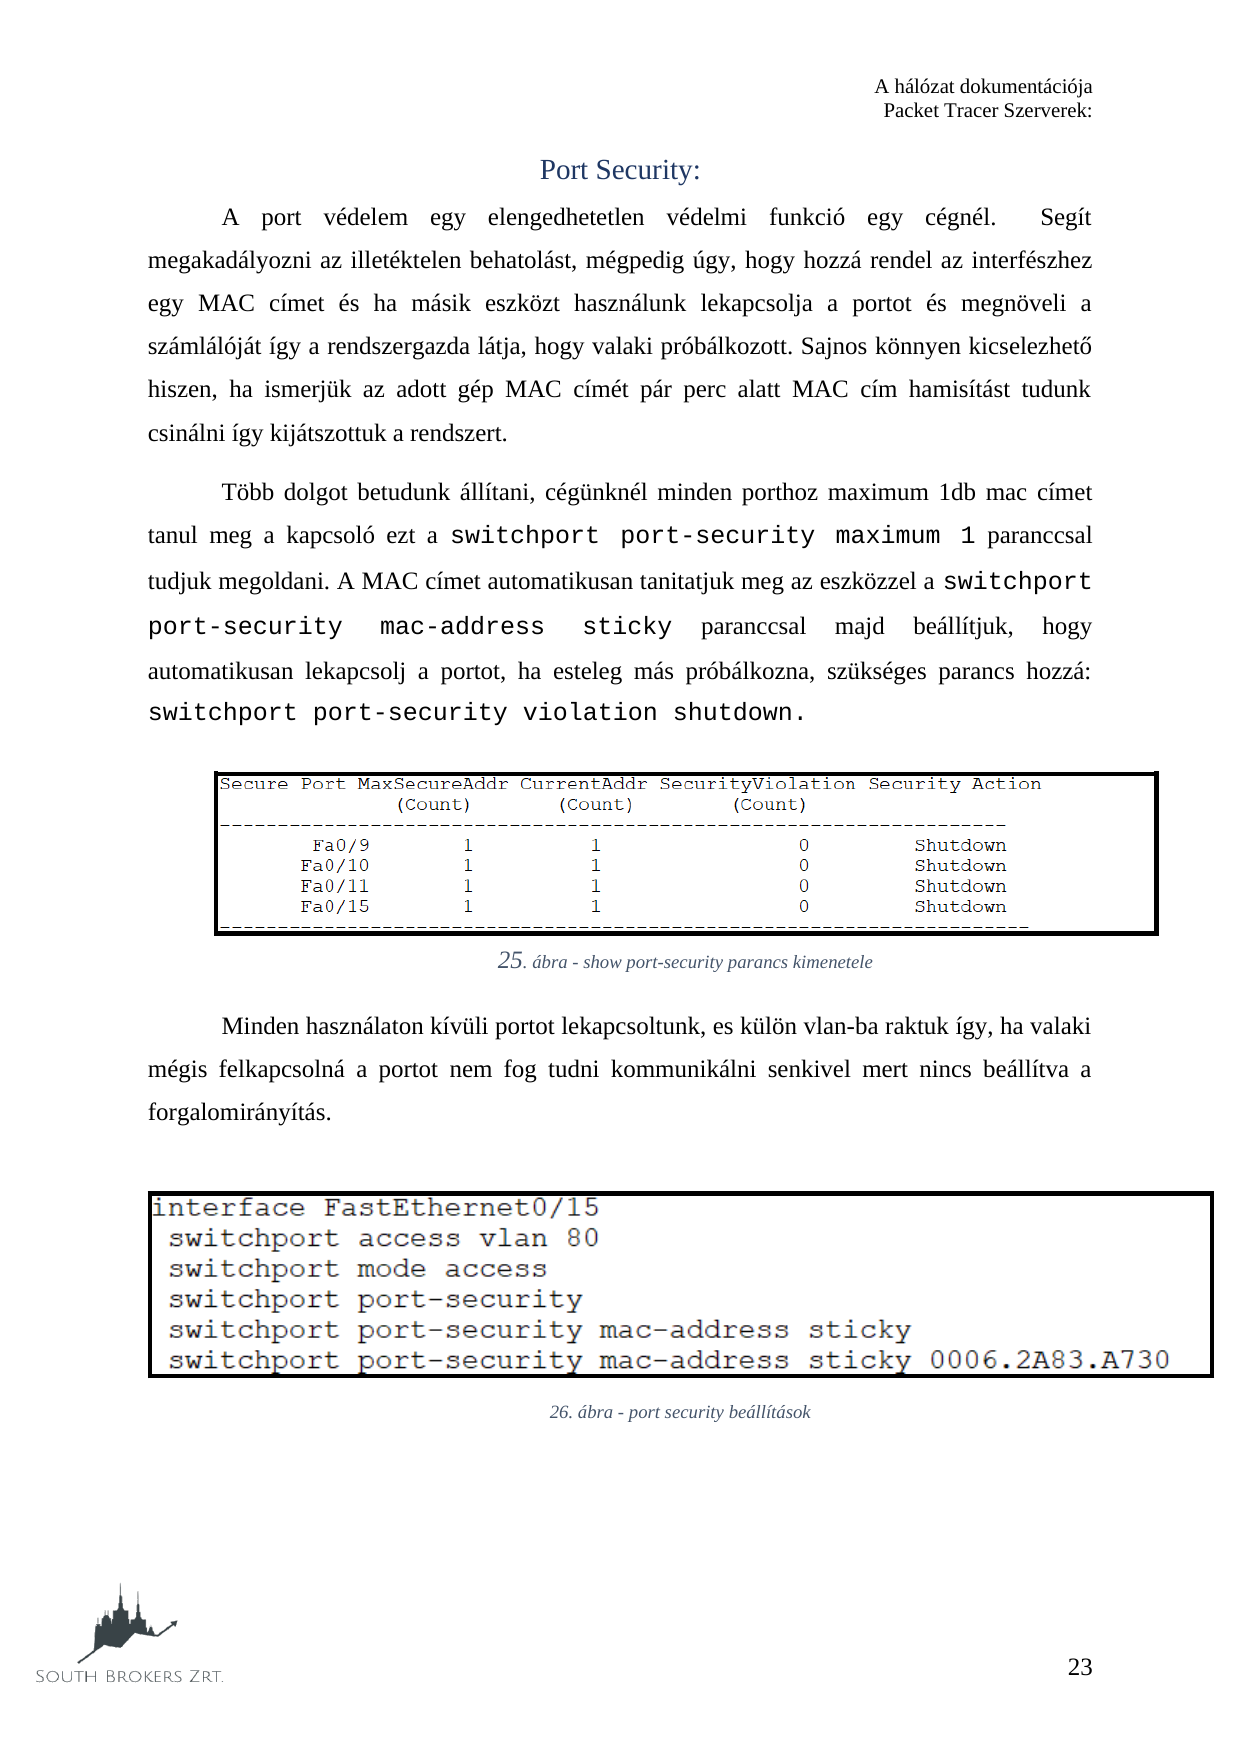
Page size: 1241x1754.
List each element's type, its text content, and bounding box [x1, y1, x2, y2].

text Több dolgot betudunk állítani, cégünknél minden porthoz maximum 1db mac címet tanul meg a kapcsoló ezt a switchport port-security maximum 1 paranccsal tudjuk megoldani. A MAC címet automatikusan tanitatjuk meg az eszközzel a switchport port-security mac-address sticky paranccsal majd beállítjuk, hogy automatikusan lekapcsolj a portot, ha esteleg más próbálkozna, szükséges parancs hozzá: switchport port-security violation shutdown. [148, 477, 1093, 727]
picture [218, 776, 1154, 931]
picture [0, 1531, 255, 1754]
text A port védelem egy elengedhetetlen védelmi funkció egy cégnél. Segít megakadályozni az illetéktelen behatolást, mégpedig úgy, hogy hozzá rendel az interfészhez egy MAC címet és ha másik eszközt használunk lekapcsolja a portot és megnöveli a számlálóját így a rendszergazda látja, hogy valaki próbálkozott. Sajnos könnyen kicselezhető hiszen, ha ismerjük az adott gép MAC címét pár perc alatt MAC cím hamisítást tudunk csinálni így kijátszottuk a rendszert. [148, 202, 1093, 446]
picture [152, 1196, 1210, 1374]
subtitle Port Security: [148, 152, 1093, 185]
